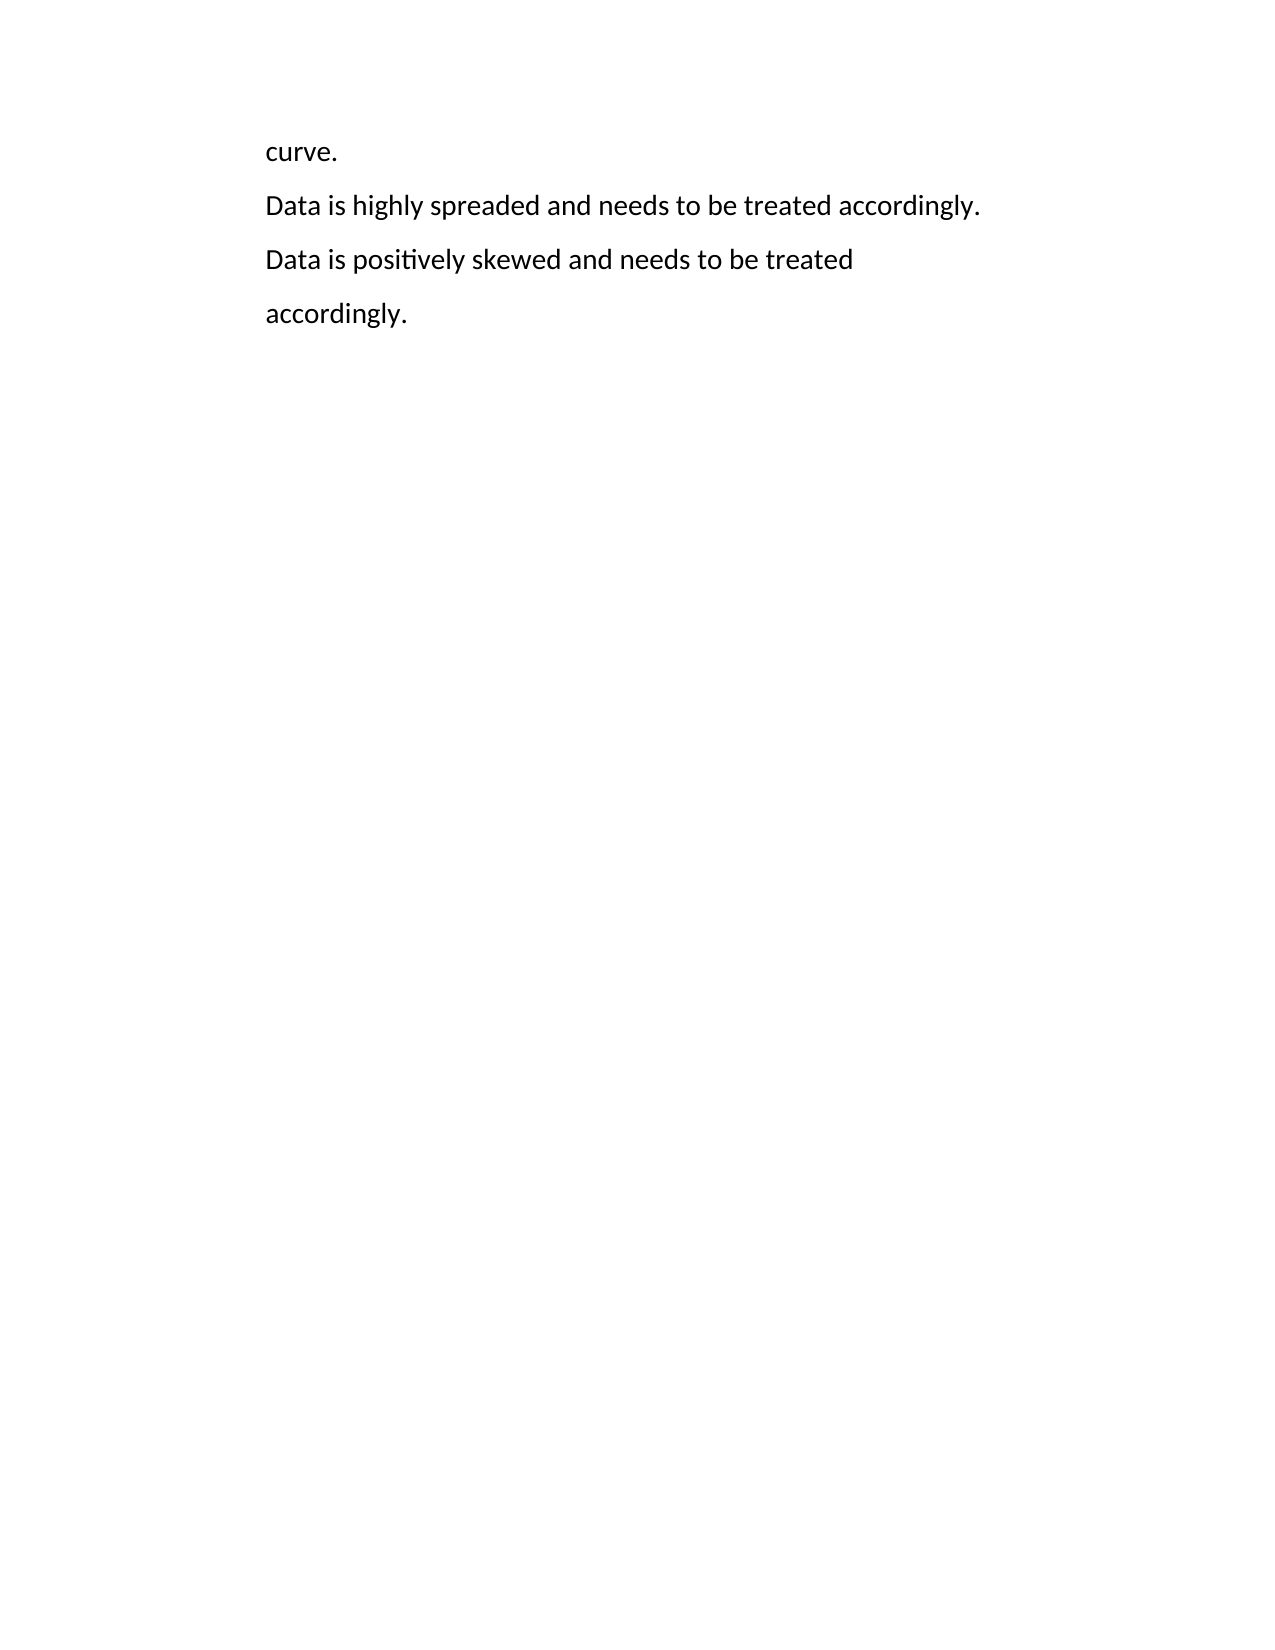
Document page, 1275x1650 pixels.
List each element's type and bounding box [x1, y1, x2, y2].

text [265, 187, 998, 331]
text [265, 133, 874, 169]
